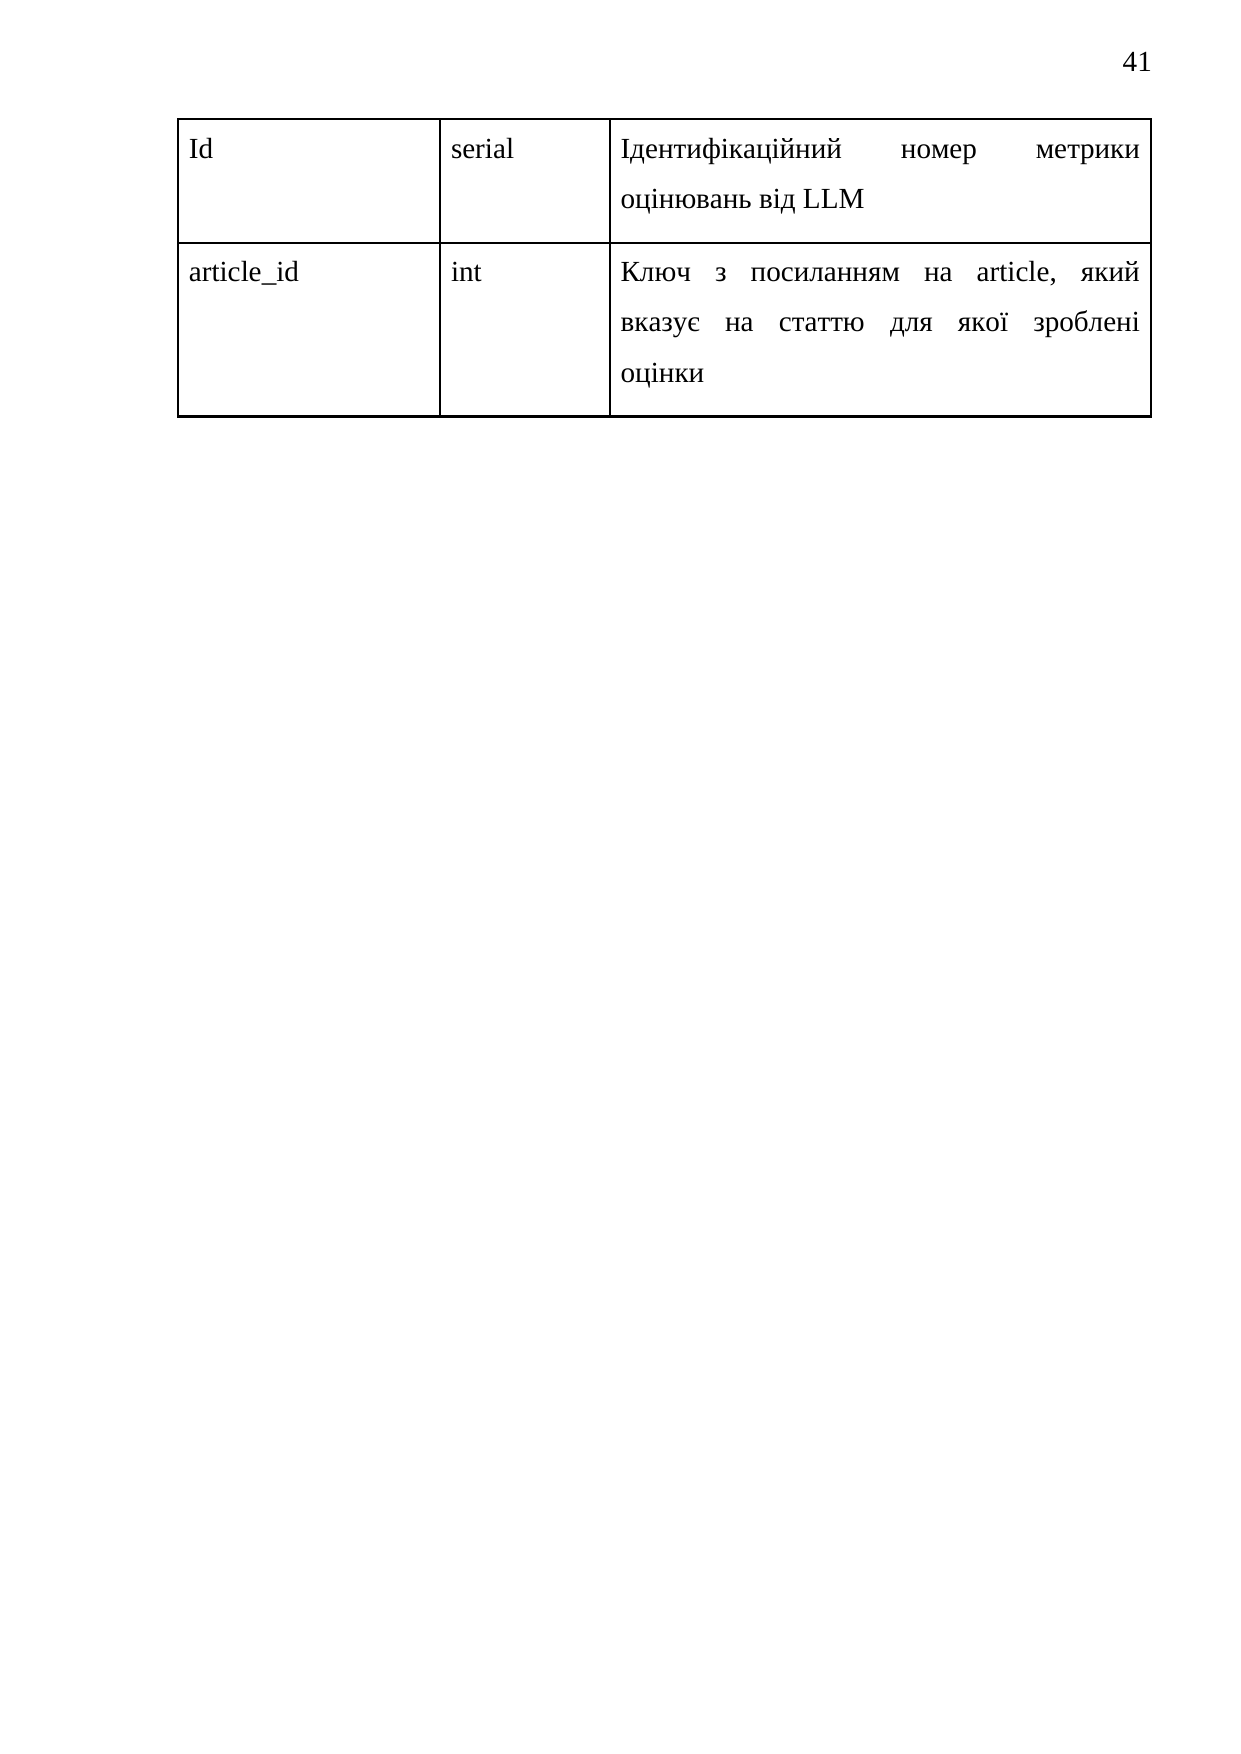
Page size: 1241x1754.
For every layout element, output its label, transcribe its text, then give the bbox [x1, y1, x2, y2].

table_cell Ідентифікаційний номер метрики оцінювань від LLM [611, 120, 1150, 242]
table_cell Id [179, 120, 439, 242]
table_cell Ключ з посиланням на article, який вказує на статтю для якої зроблені оцінки [611, 244, 1150, 415]
table_cell serial [441, 120, 609, 242]
table_cell int [441, 244, 609, 415]
table_cell article_id [179, 244, 439, 415]
